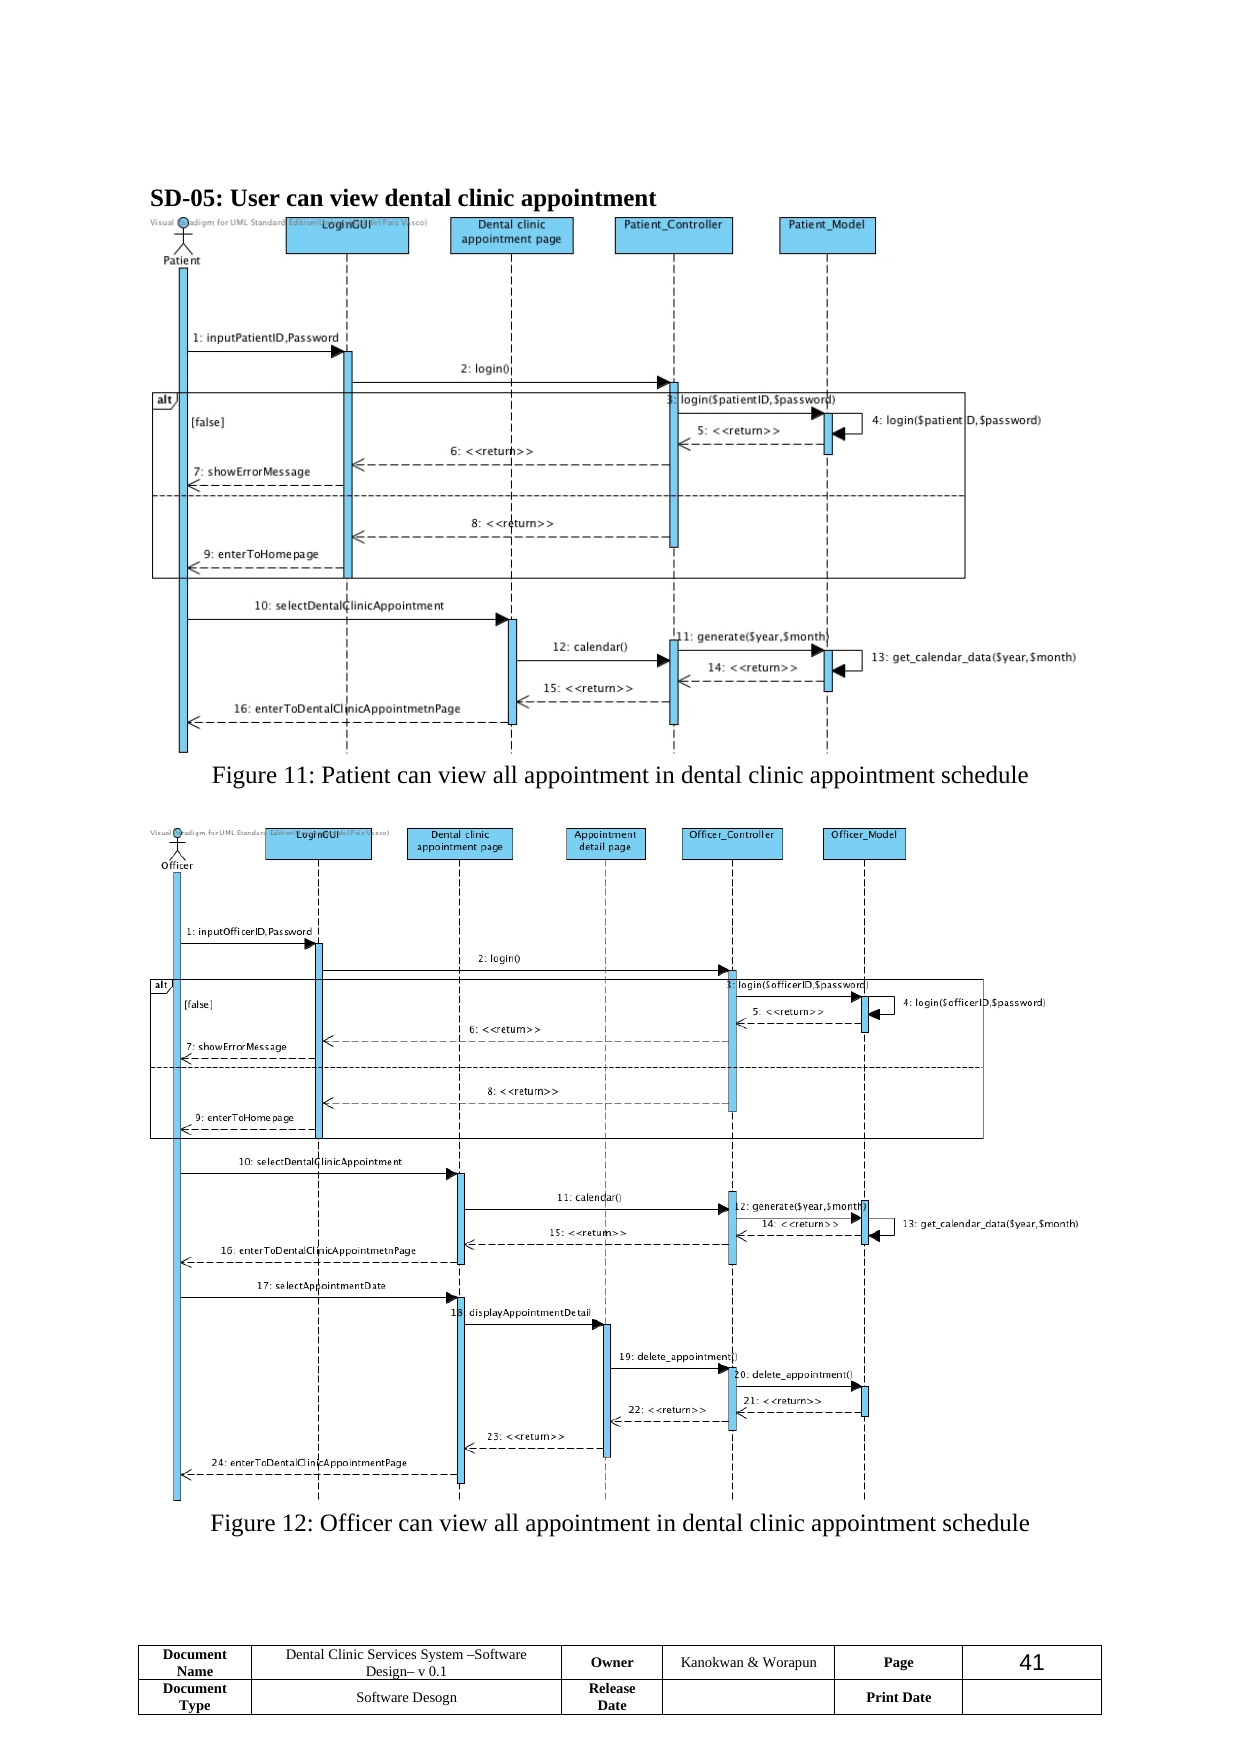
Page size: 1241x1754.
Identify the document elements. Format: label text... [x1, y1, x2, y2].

text Figure 12: Officer can view all appointment in dental clinic appointment schedule [150, 1508, 1090, 1537]
text Figure 11: Patient can view all appointment in dental clinic appointment schedule [150, 760, 1090, 789]
picture [150, 826, 1091, 1504]
text SD-05: User can view dental clinic appointment [150, 183, 1090, 212]
picture [150, 216, 1091, 757]
